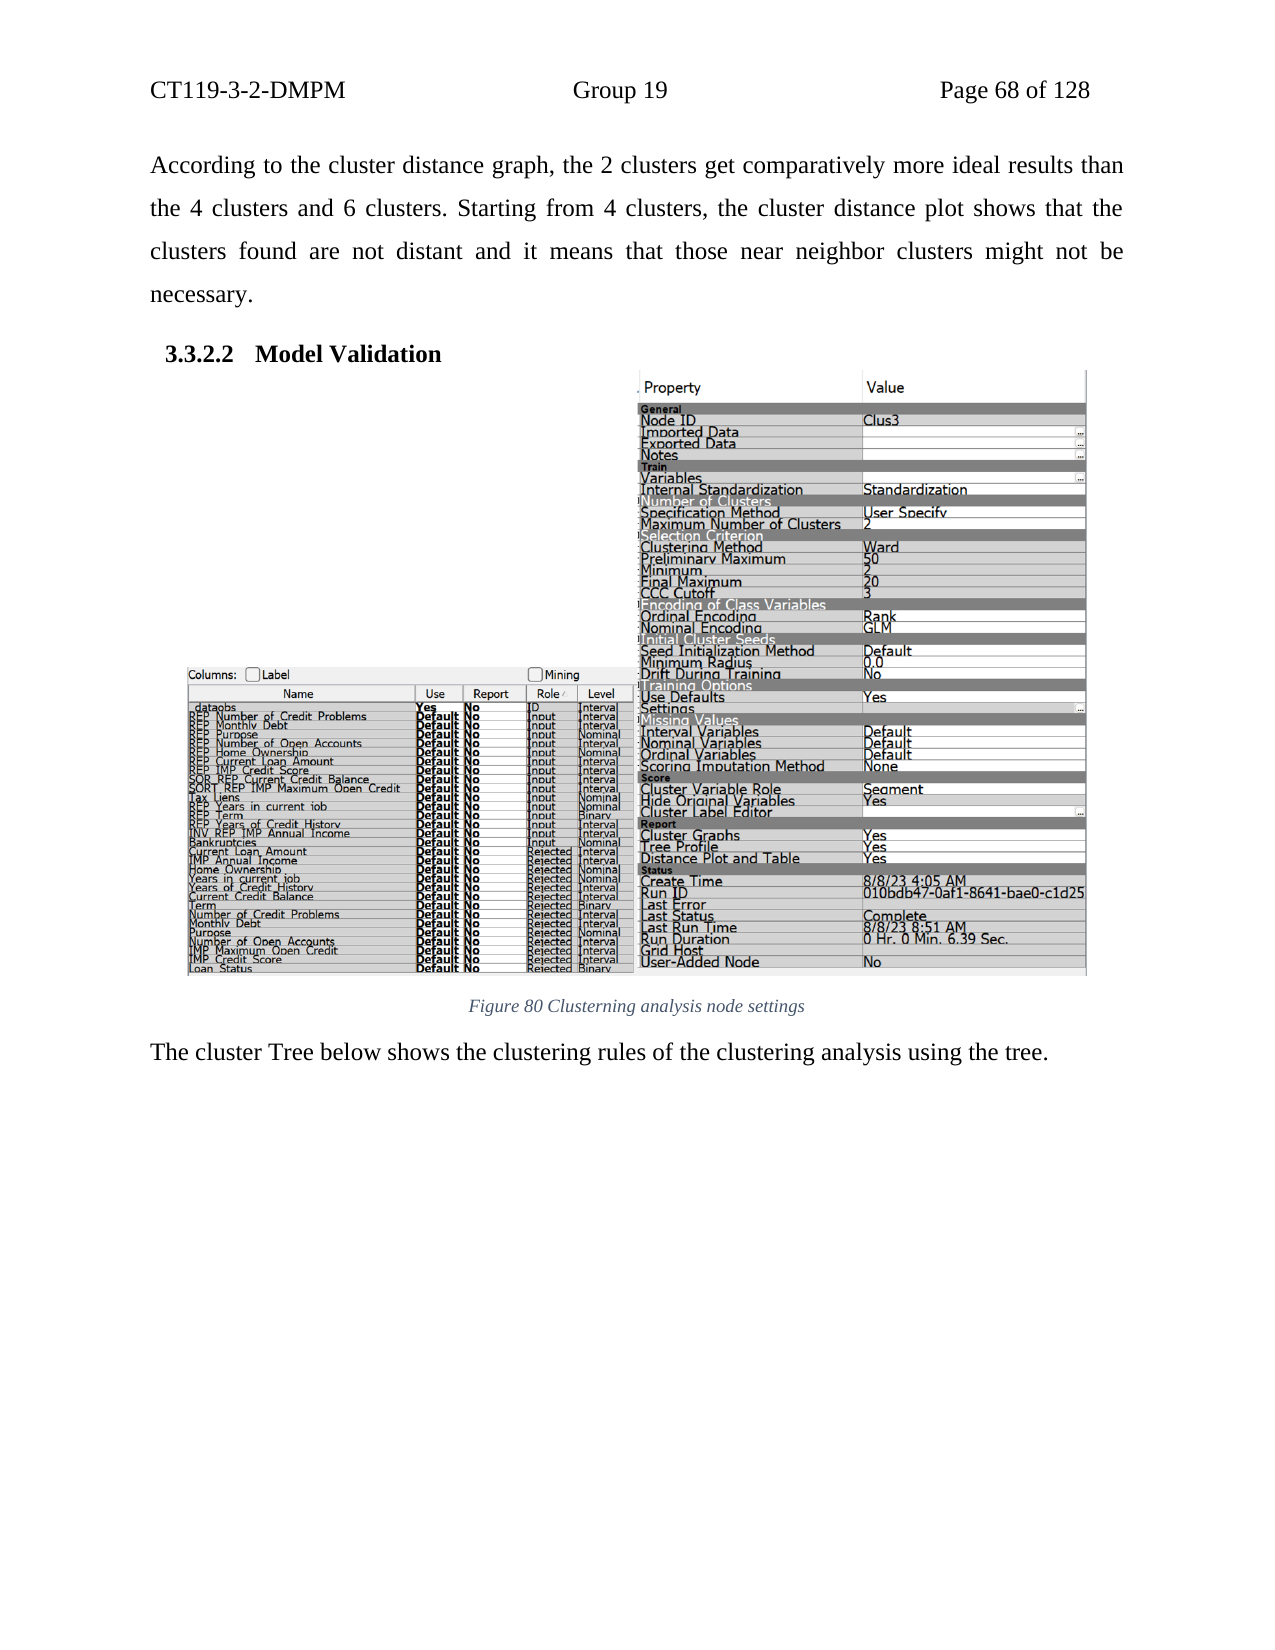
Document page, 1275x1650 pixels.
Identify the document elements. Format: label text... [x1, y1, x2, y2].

picture [187, 370, 1088, 976]
subtitle Model Validation [165, 339, 1125, 368]
text The cluster Tree below shows the clustering rules of the clustering analysis using the tree. [150, 1037, 1125, 1066]
text According to the cluster distance graph, the 2 clusters get comparatively more ideal results than the 4 clusters and 6 clusters. Starting from 4 clusters, the cluster distance plot shows that the clusters found are not distant and it means that those near neighbor clusters might not be necessary. [150, 150, 1125, 308]
